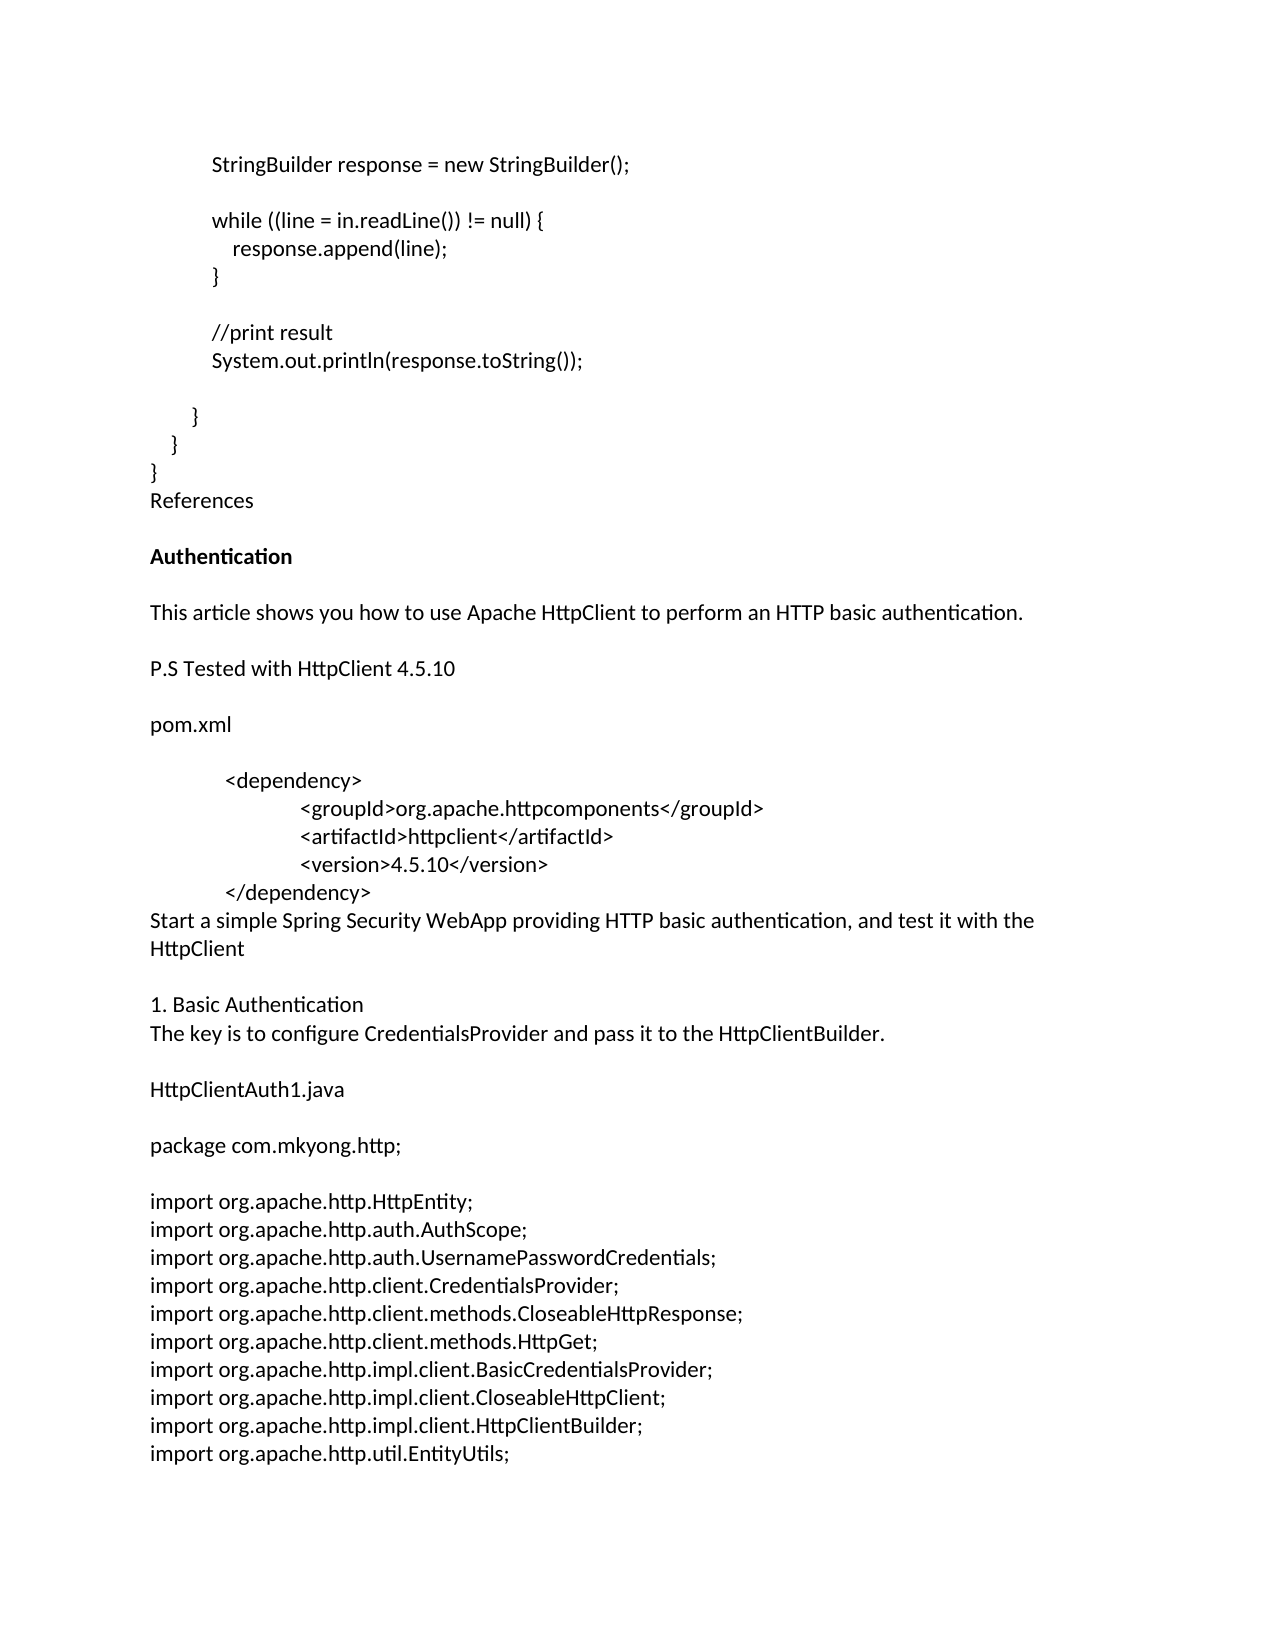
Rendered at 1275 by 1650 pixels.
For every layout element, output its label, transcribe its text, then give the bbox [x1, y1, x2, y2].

text 1. Basic Authentication [150, 991, 1125, 1019]
text response.append(line); [150, 234, 1125, 262]
text } [150, 430, 1125, 458]
text } [150, 458, 1125, 486]
text import org.apache.http.client.methods.HttpGet; [150, 1327, 1125, 1355]
text import org.apache.http.util.EntityUtils; [150, 1439, 1125, 1467]
text } [150, 262, 1125, 290]
text //print result [150, 318, 1125, 346]
text import org.apache.http.impl.client.CloseableHttpClient; [150, 1383, 1125, 1411]
text pom.xml [150, 710, 1125, 738]
text System.out.println(response.toString()); [150, 346, 1125, 374]
text The key is to configure CredentialsProvider and pass it to the HttpClientBuilder. [150, 1019, 1125, 1047]
text package com.mkyong.http; [150, 1131, 1125, 1159]
text import org.apache.http.client.methods.CloseableHttpResponse; [150, 1299, 1125, 1327]
text StringBuilder response = new StringBuilder(); [150, 150, 1125, 178]
text HttpClientAuth1.java [150, 1075, 1125, 1103]
text import org.apache.http.client.CredentialsProvider; [150, 1271, 1125, 1299]
text References [150, 486, 1125, 514]
text This article shows you how to use Apache HttpClient to perform an HTTP basic authentication. [150, 598, 1125, 626]
text Start a simple Spring Security WebApp providing HTTP basic authentication, and test it with the HttpClient [150, 907, 1125, 963]
text } [150, 402, 1125, 430]
text <groupId>org.apache.httpcomponents</groupId> [150, 794, 1125, 822]
text import org.apache.http.HttpEntity; [150, 1187, 1125, 1215]
text <dependency> [150, 766, 1125, 794]
text while ((line = in.readLine()) != null) { [150, 206, 1125, 234]
text </dependency> [150, 878, 1125, 907]
text P.S Tested with HttpClient 4.5.10 [150, 654, 1125, 682]
text import org.apache.http.auth.AuthScope; [150, 1215, 1125, 1243]
text Authentication [150, 542, 1125, 570]
text <artifactId>httpclient</artifactId> [150, 822, 1125, 851]
text import org.apache.http.auth.UsernamePasswordCredentials; [150, 1243, 1125, 1271]
text import org.apache.http.impl.client.HttpClientBuilder; [150, 1411, 1125, 1439]
text import org.apache.http.impl.client.BasicCredentialsProvider; [150, 1355, 1125, 1383]
text <version>4.5.10</version> [150, 851, 1125, 878]
